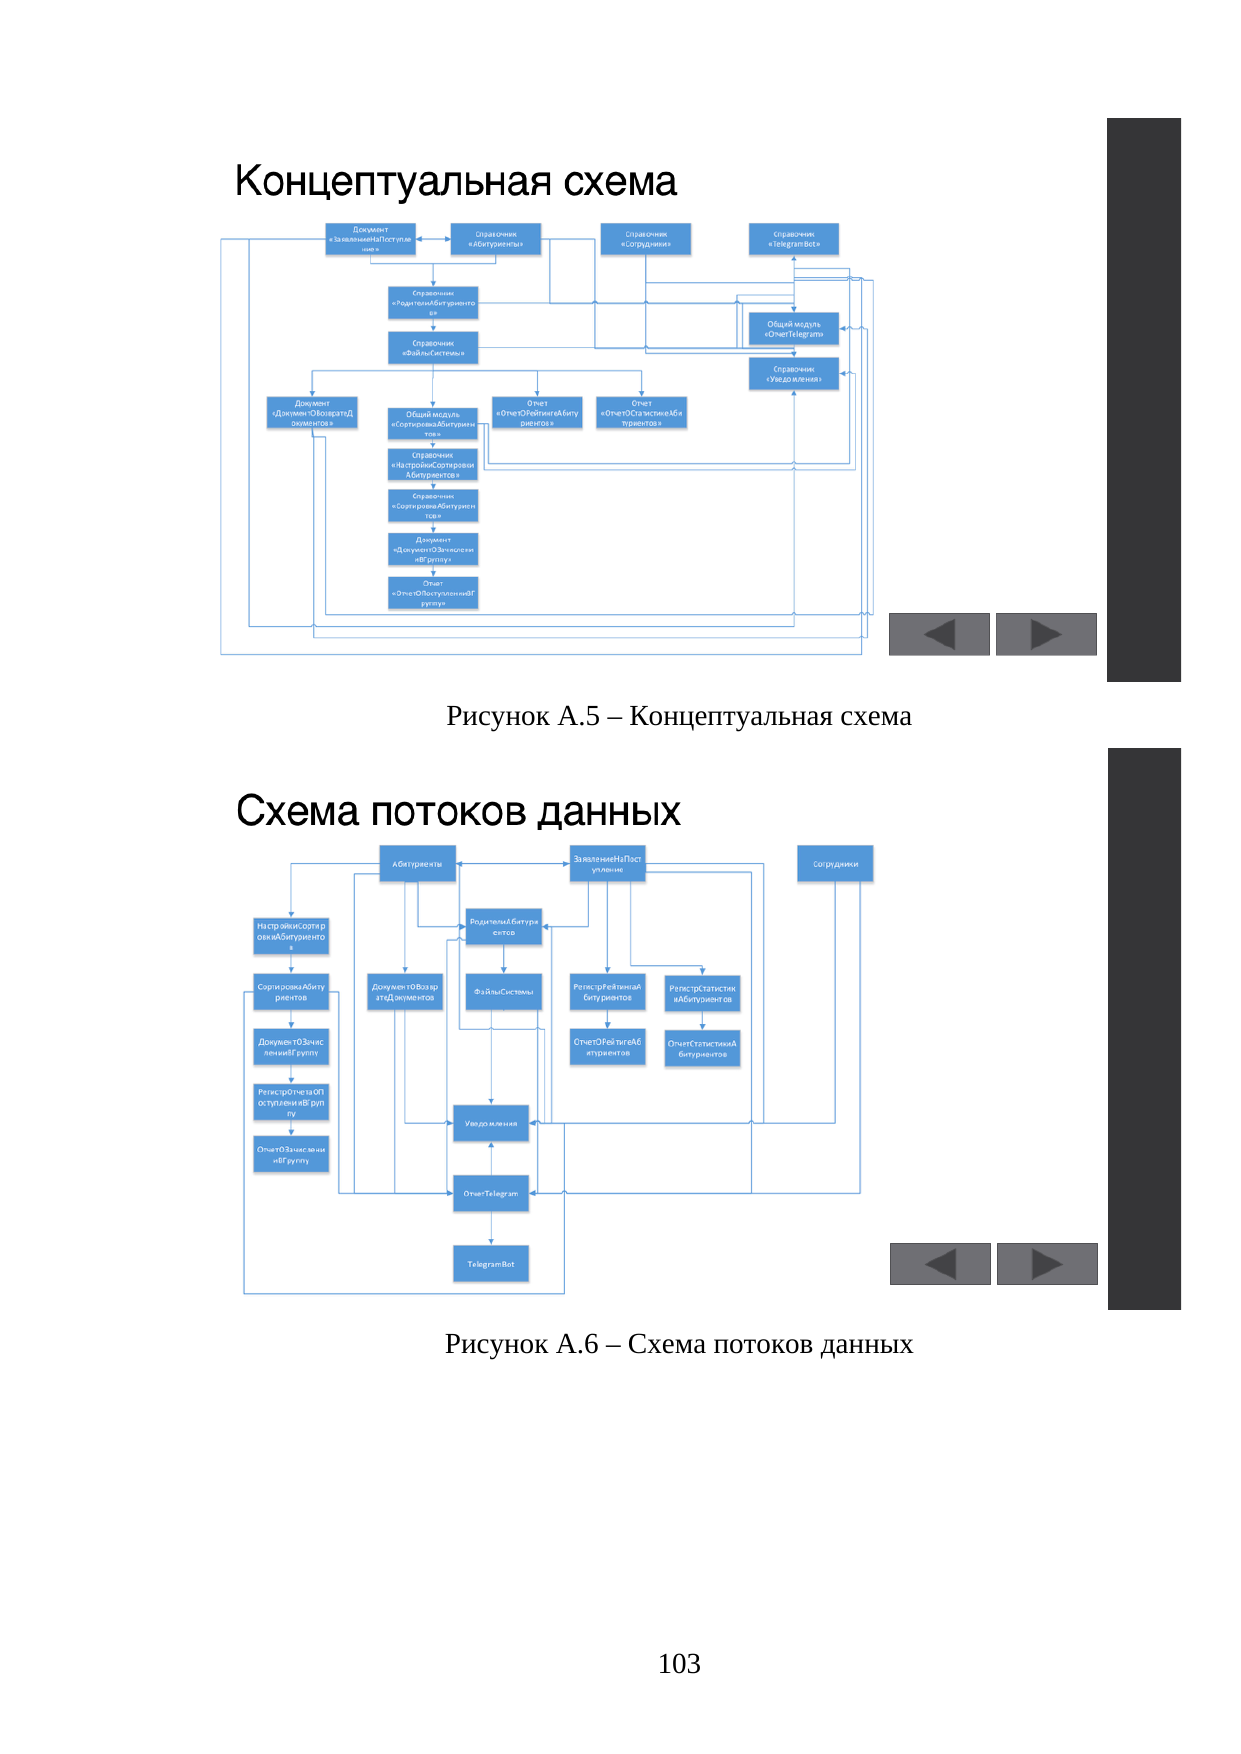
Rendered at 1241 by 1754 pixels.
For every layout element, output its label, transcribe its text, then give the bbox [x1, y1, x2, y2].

text Рисунок А.6 – Схема потоков данных [177, 1327, 1181, 1360]
picture [177, 748, 1182, 1310]
text Рисунок А.5 – Концептуальная схема [177, 698, 1181, 732]
picture [177, 118, 1182, 682]
